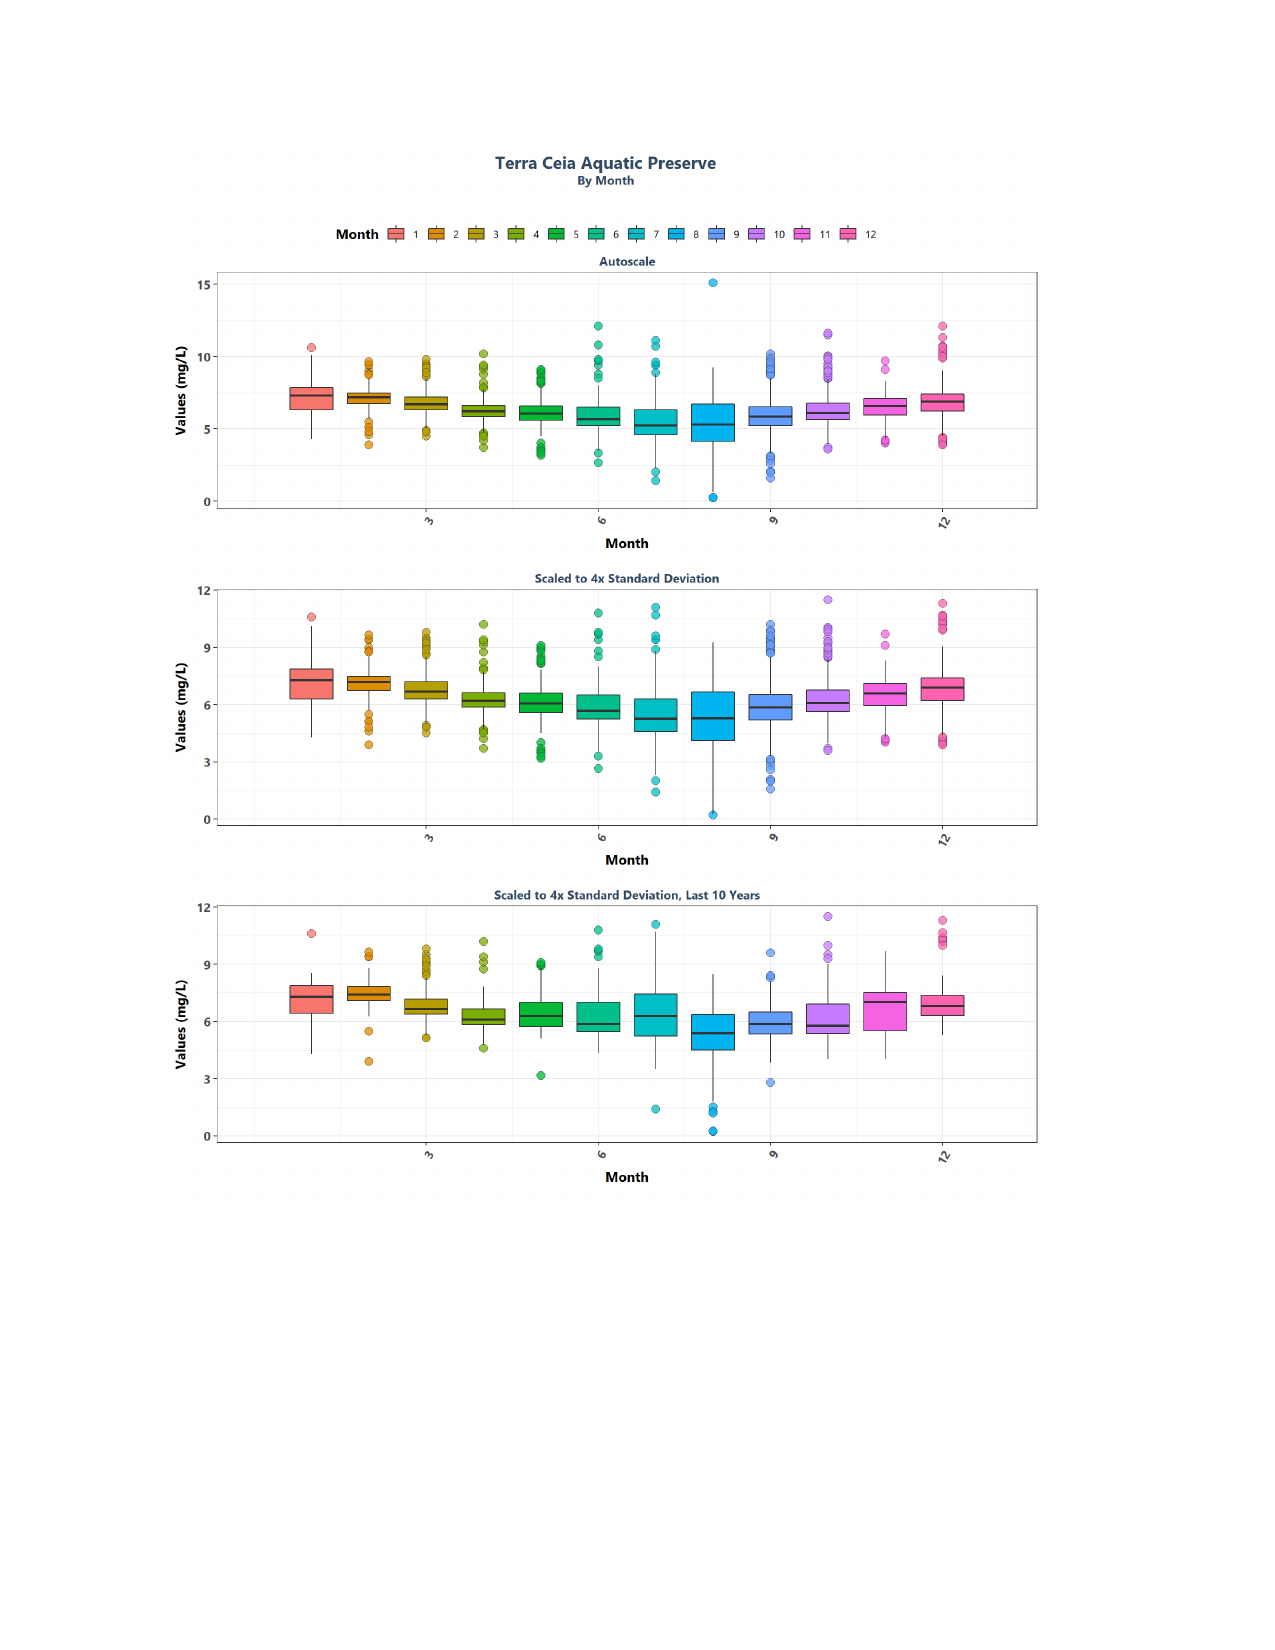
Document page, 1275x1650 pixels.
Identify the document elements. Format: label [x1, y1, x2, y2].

picture [168, 150, 1044, 1200]
